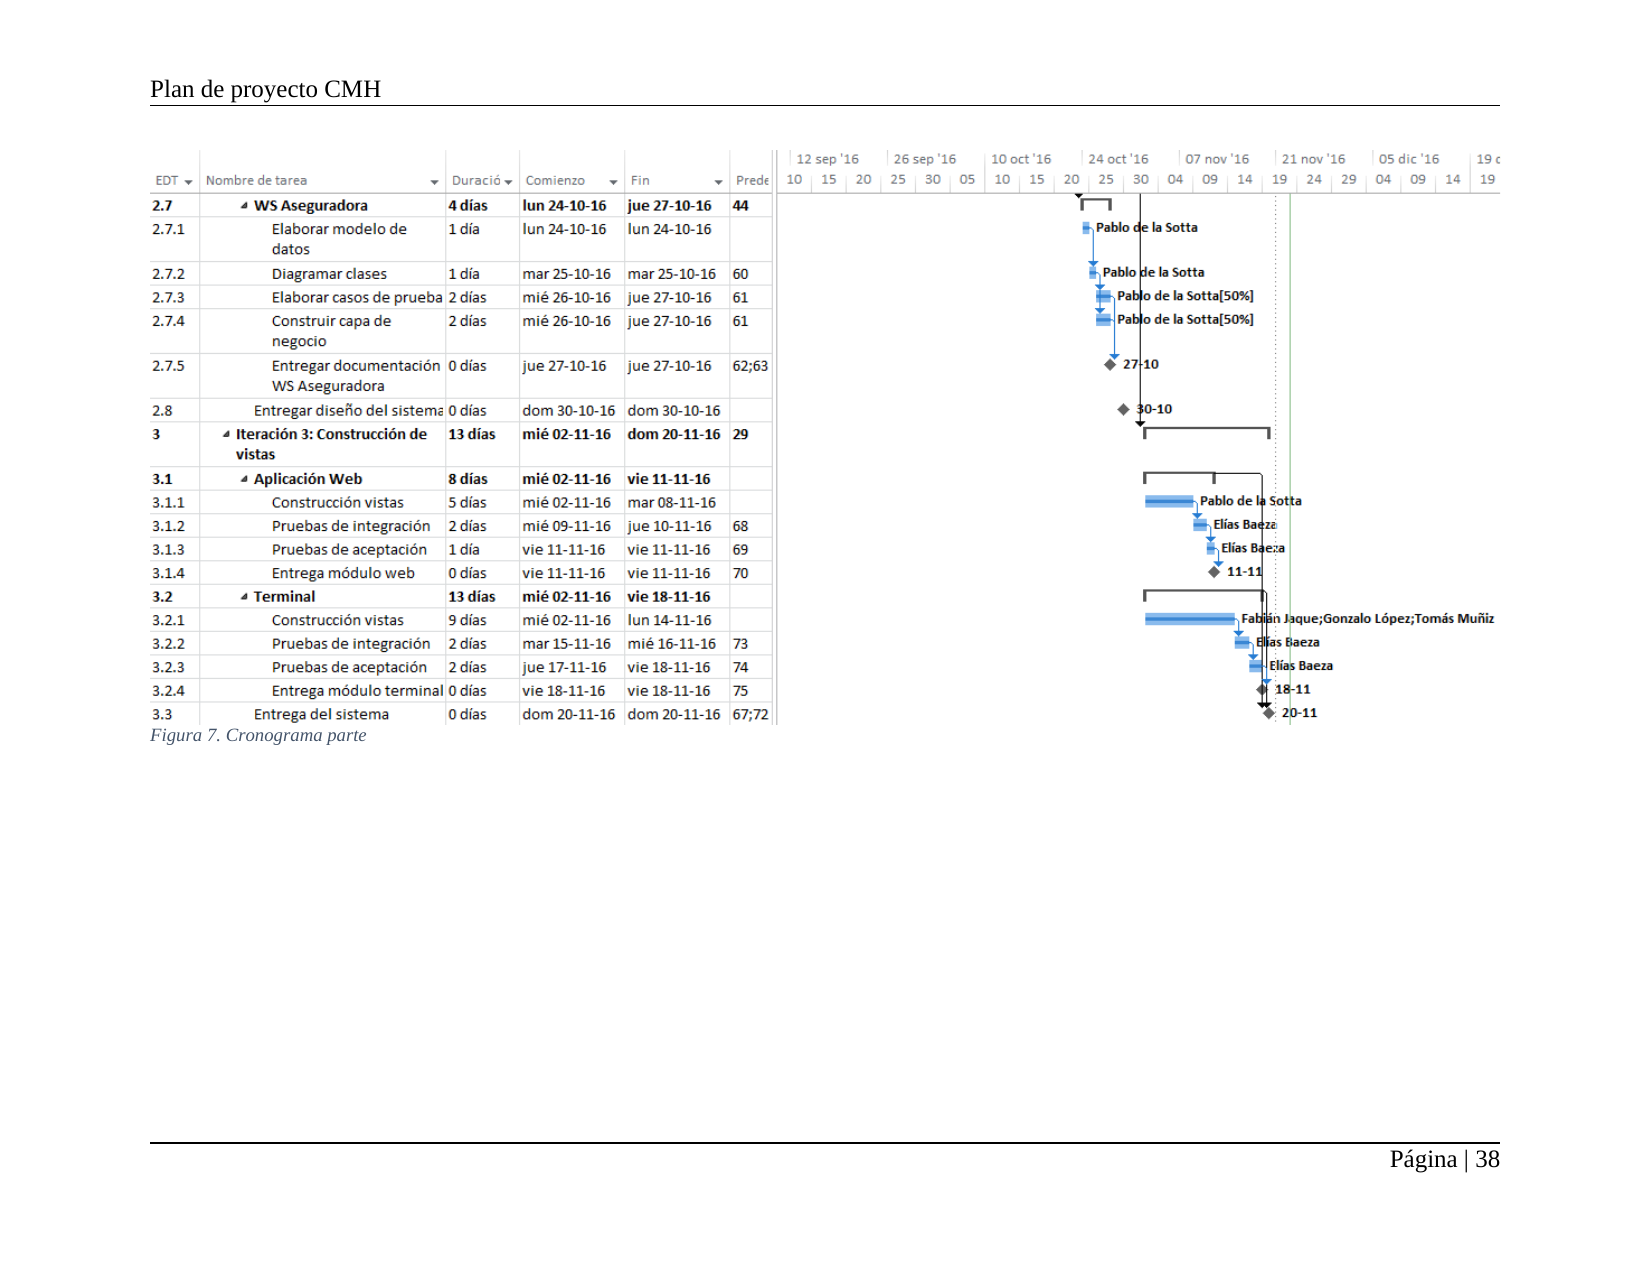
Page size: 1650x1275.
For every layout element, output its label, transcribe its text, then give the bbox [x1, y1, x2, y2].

picture [150, 150, 1500, 725]
text Figura 7. Cronograma parte [150, 725, 1500, 746]
